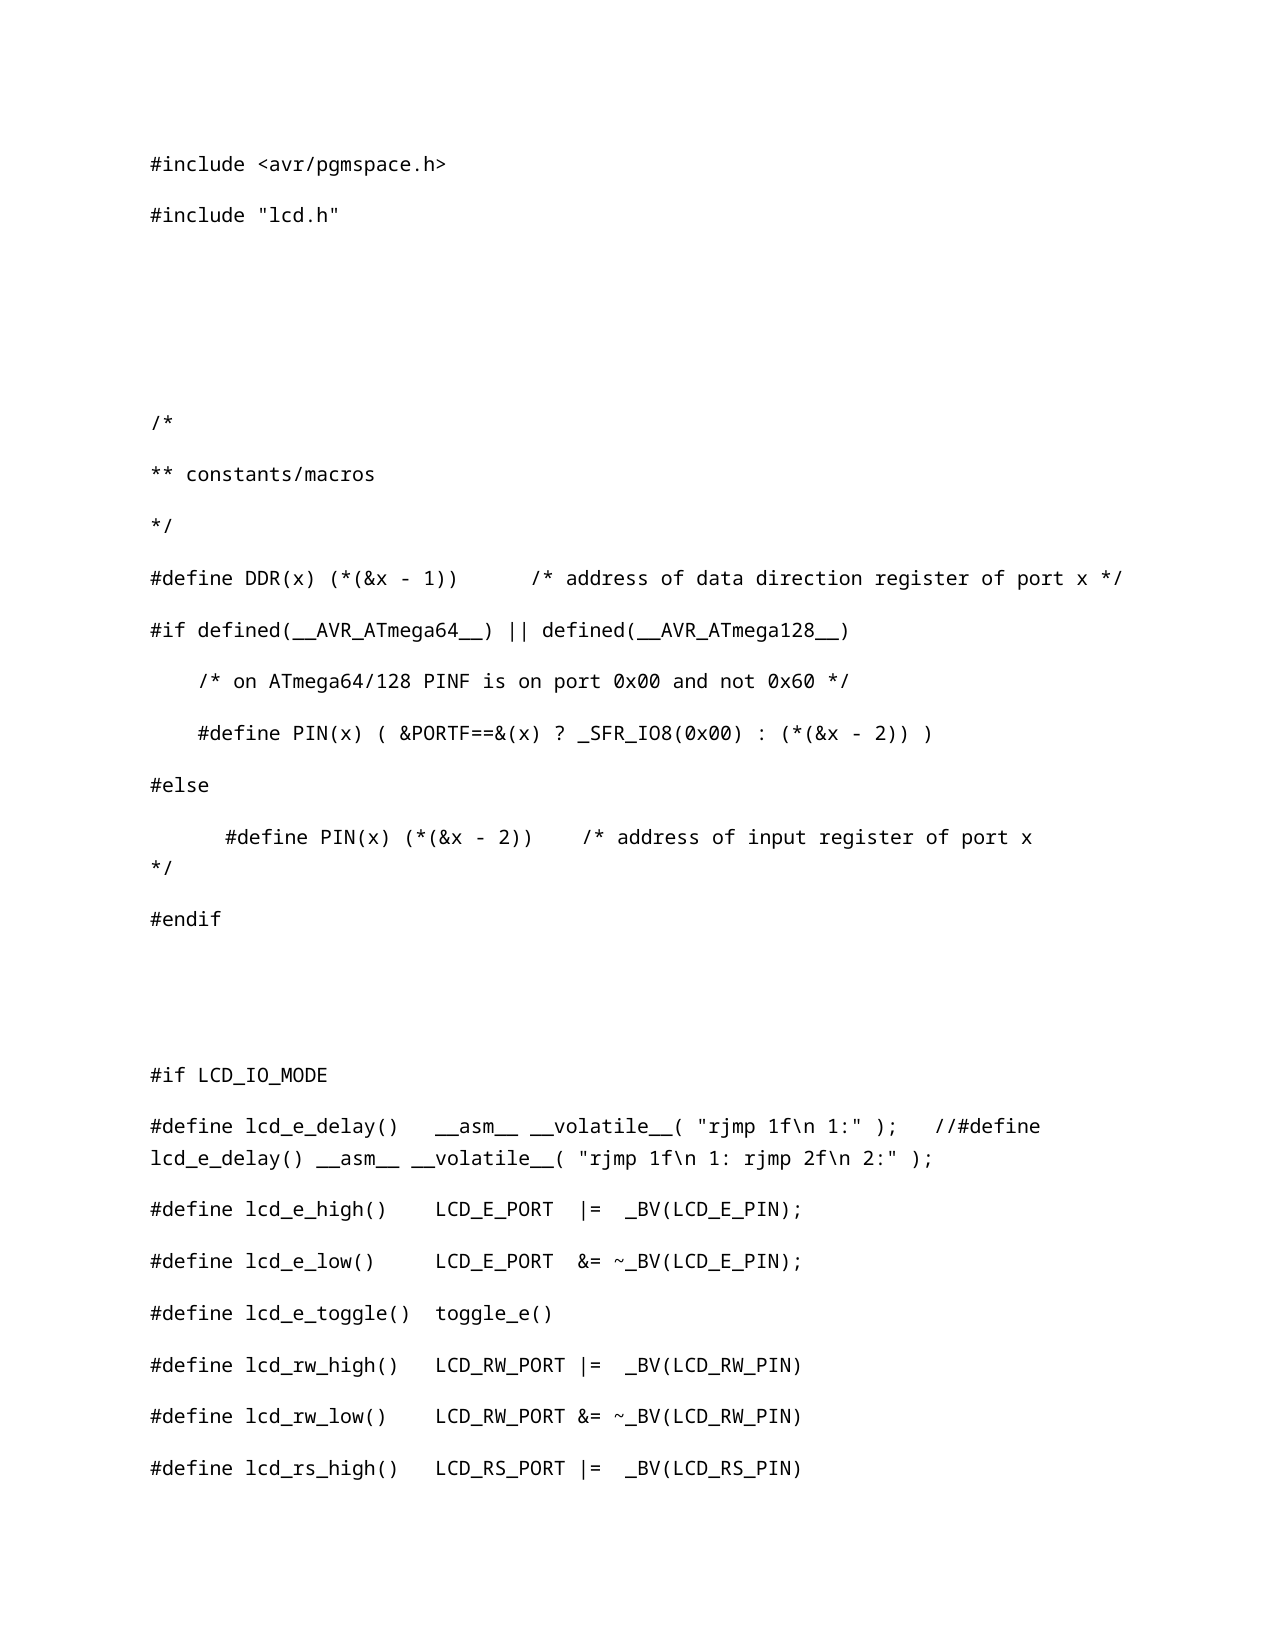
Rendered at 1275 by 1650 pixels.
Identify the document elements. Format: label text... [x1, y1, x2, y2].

text #else [150, 771, 1125, 798]
text #if LCD_IO_MODE [150, 1061, 1125, 1088]
text #define lcd_e_low() LCD_E_PORT &= ~_BV(LCD_E_PIN); [150, 1247, 1125, 1274]
text #if defined(__AVR_ATmega64__) || defined(__AVR_ATmega128__) [150, 616, 1125, 643]
text /* on ATmega64/128 PINF is on port 0x00 and not 0x60 */ [150, 668, 1125, 695]
text #define lcd_e_high() LCD_E_PORT |= _BV(LCD_E_PIN); [150, 1196, 1125, 1222]
text */ [150, 512, 1125, 539]
text #define lcd_rw_low() LCD_RW_PORT &= ~_BV(LCD_RW_PIN) [150, 1403, 1125, 1429]
text #define DDR(x) (*(&x - 1)) /* address of data direction register of port x */ [150, 564, 1125, 591]
text #include "lcd.h" [150, 202, 1125, 229]
text #define lcd_e_toggle() toggle_e() [150, 1299, 1125, 1326]
text #endif [150, 906, 1125, 933]
text ** constants/macros [150, 461, 1125, 488]
text #define lcd_rs_high() LCD_RS_PORT |= _BV(LCD_RS_PIN) [150, 1454, 1125, 1481]
text /* [150, 409, 1125, 436]
text #define PIN(x) ( &PORTF==&(x) ? _SFR_IO8(0x00) : (*(&x - 2)) ) [150, 719, 1125, 746]
text #include <avr/pgmspace.h> [150, 150, 1125, 177]
text #define lcd_rw_high() LCD_RW_PORT |= _BV(LCD_RW_PIN) [150, 1351, 1125, 1378]
text #define lcd_e_delay() __asm__ __volatile__( "rjmp 1f\n 1:" ); //#define lcd_e_delay() __asm__ __volatile__( "rjmp 1f\n 1: rjmp 2f\n 2:" ); [150, 1113, 1125, 1171]
text #define PIN(x) (*(&x - 2)) /* address of input register of port x */ [150, 823, 1125, 881]
